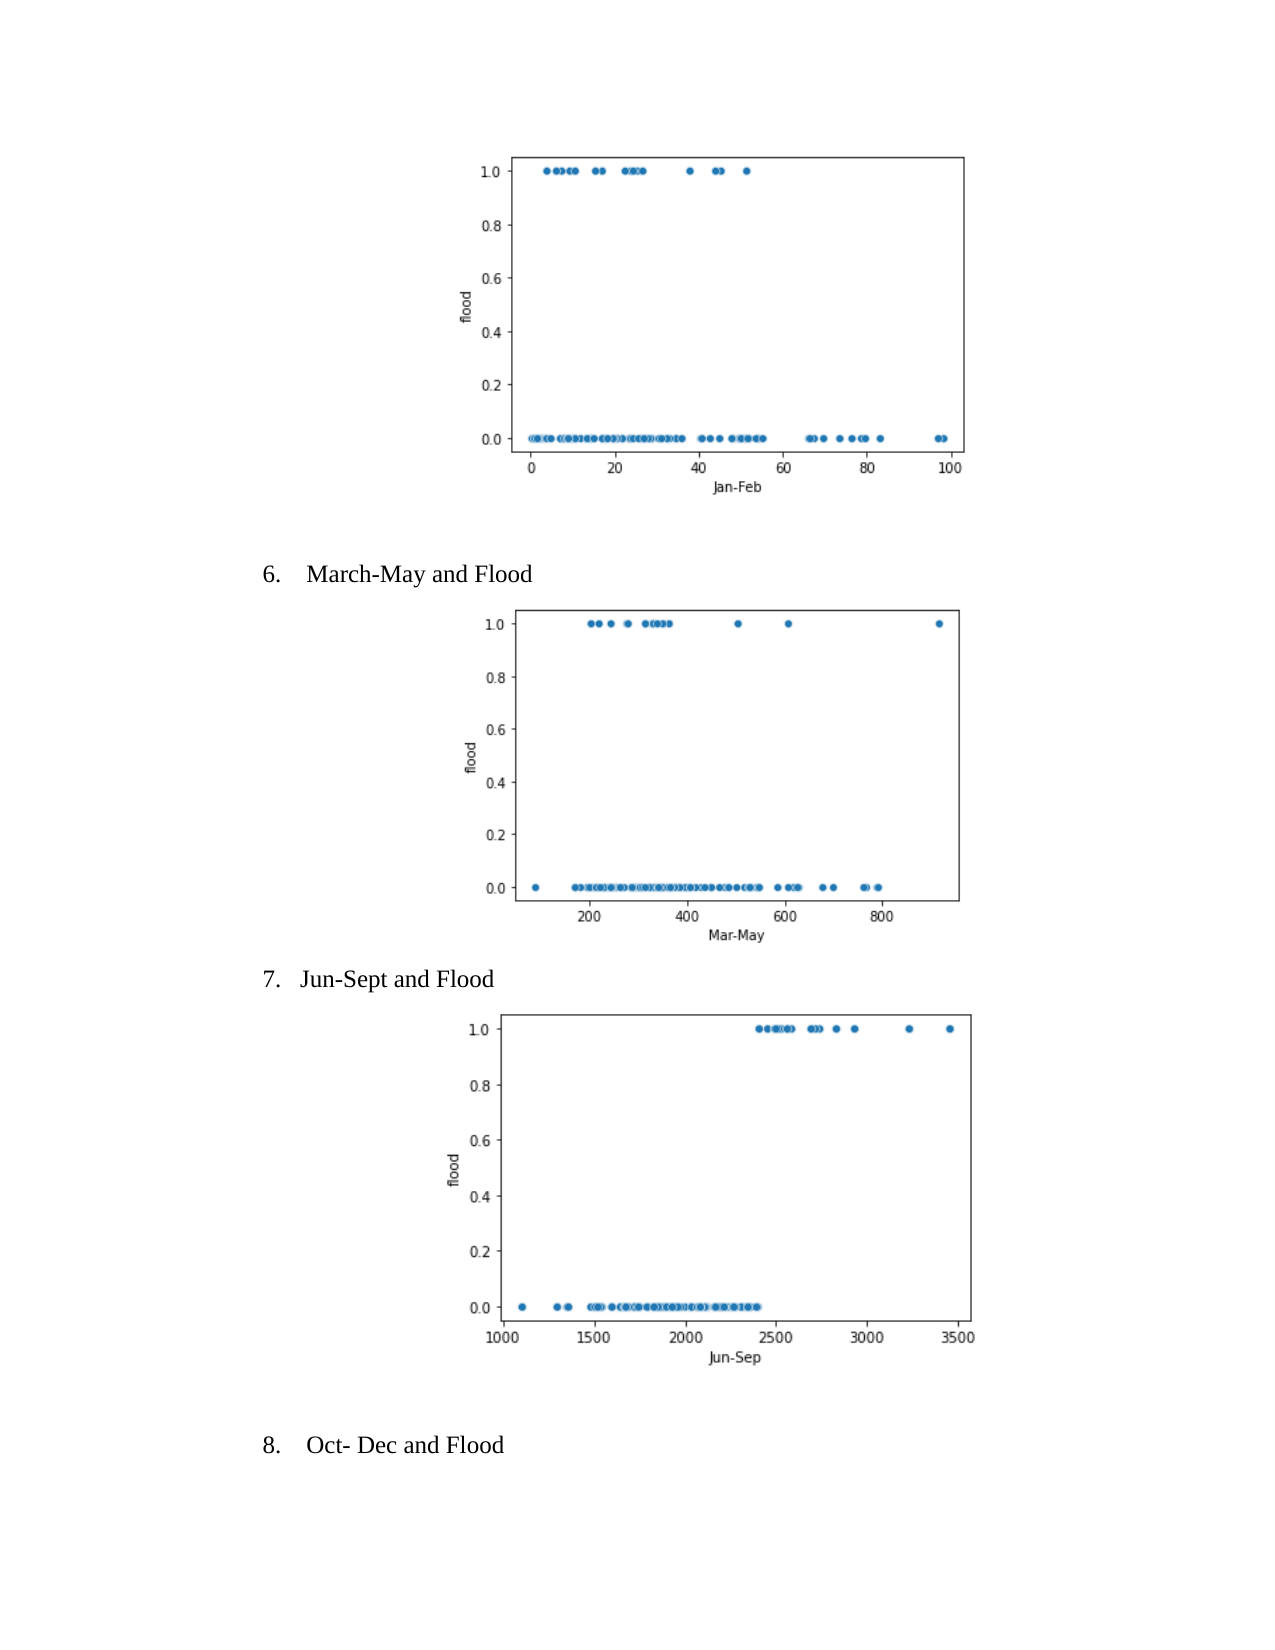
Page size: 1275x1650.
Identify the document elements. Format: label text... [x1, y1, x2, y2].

picture [439, 1007, 986, 1374]
list Oct- Dec and Flood [262, 1430, 1125, 1459]
list March-May and Flood [262, 559, 1125, 588]
list Jun-Sept and Flood [262, 964, 1125, 993]
picture [457, 602, 968, 951]
picture [452, 150, 973, 503]
